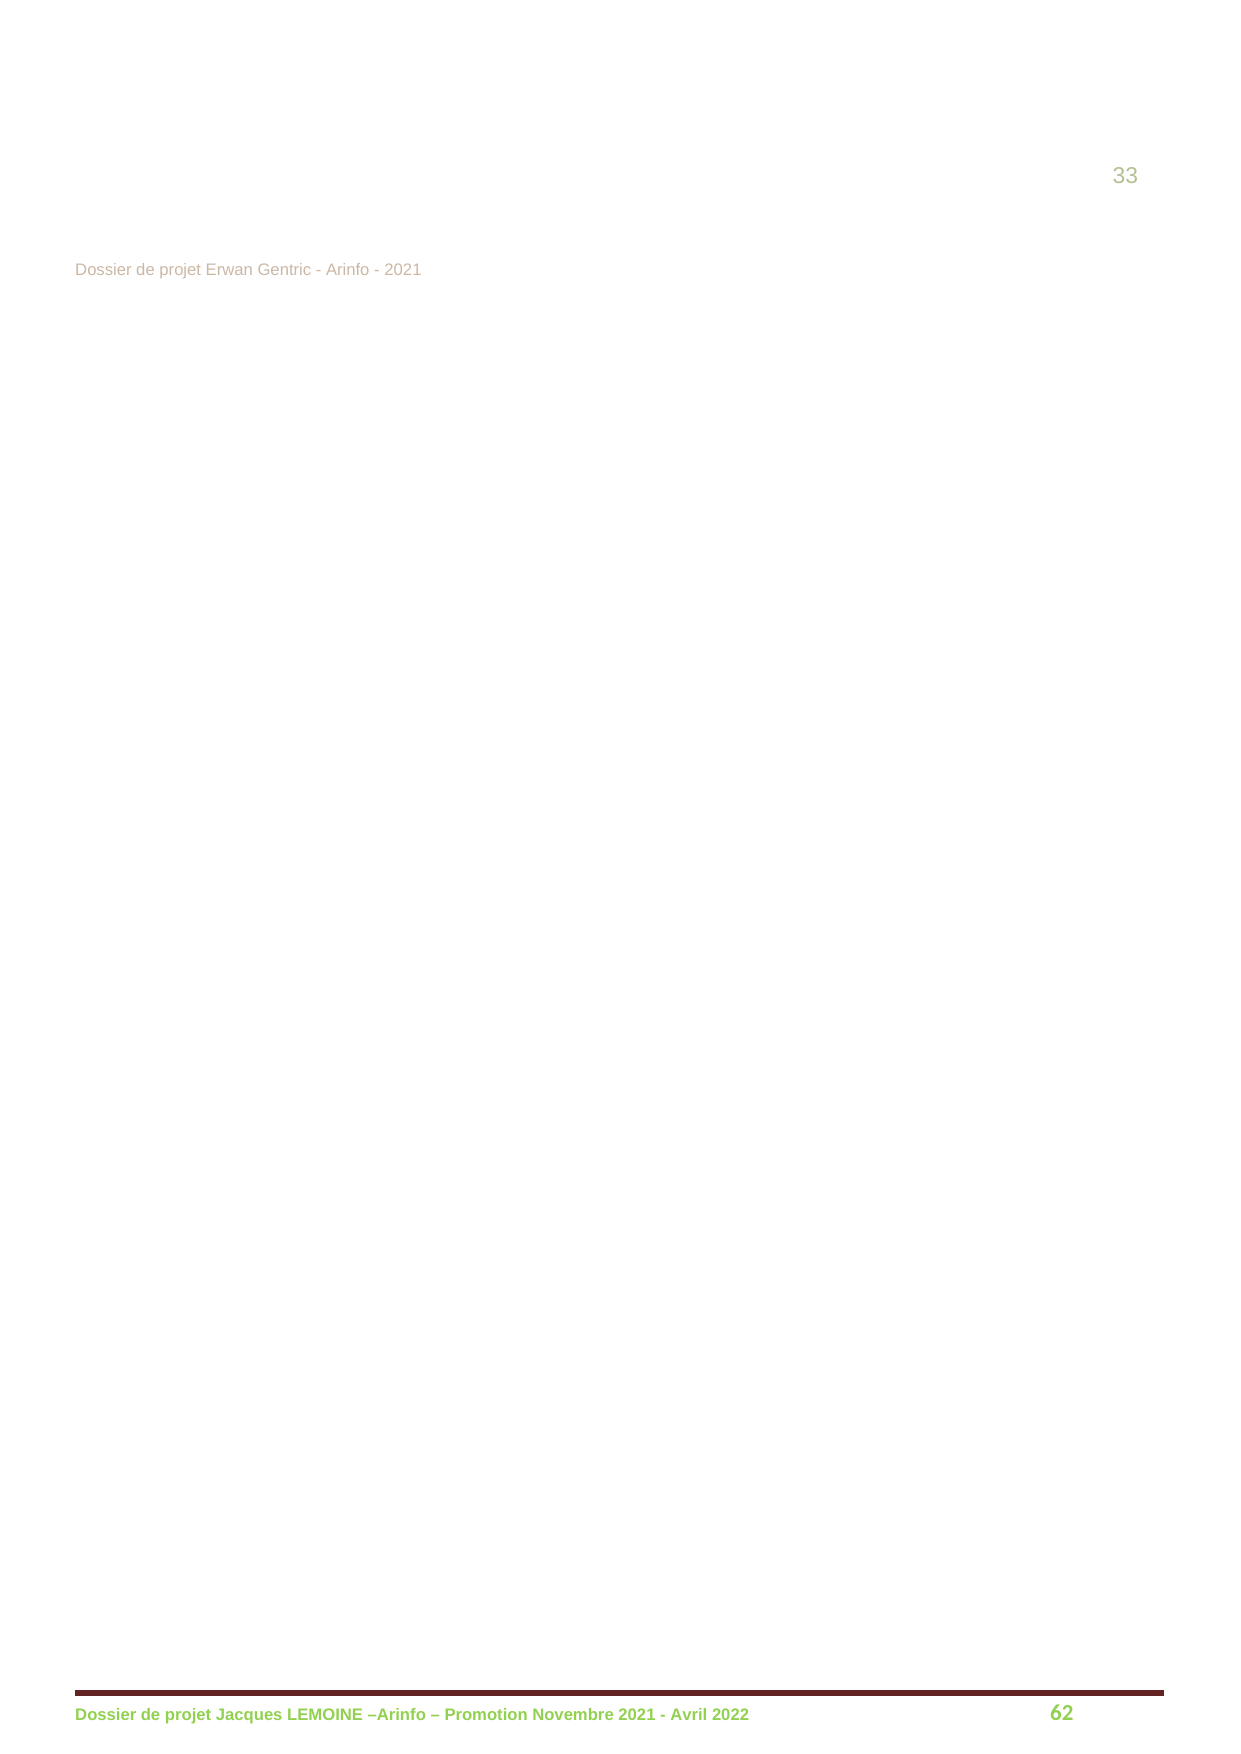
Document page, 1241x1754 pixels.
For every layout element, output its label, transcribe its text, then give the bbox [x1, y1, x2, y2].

text 33 [1112, 162, 1164, 188]
text Dossier de projet Erwan Gentric - Arinfo - 2021 [75, 260, 1164, 279]
